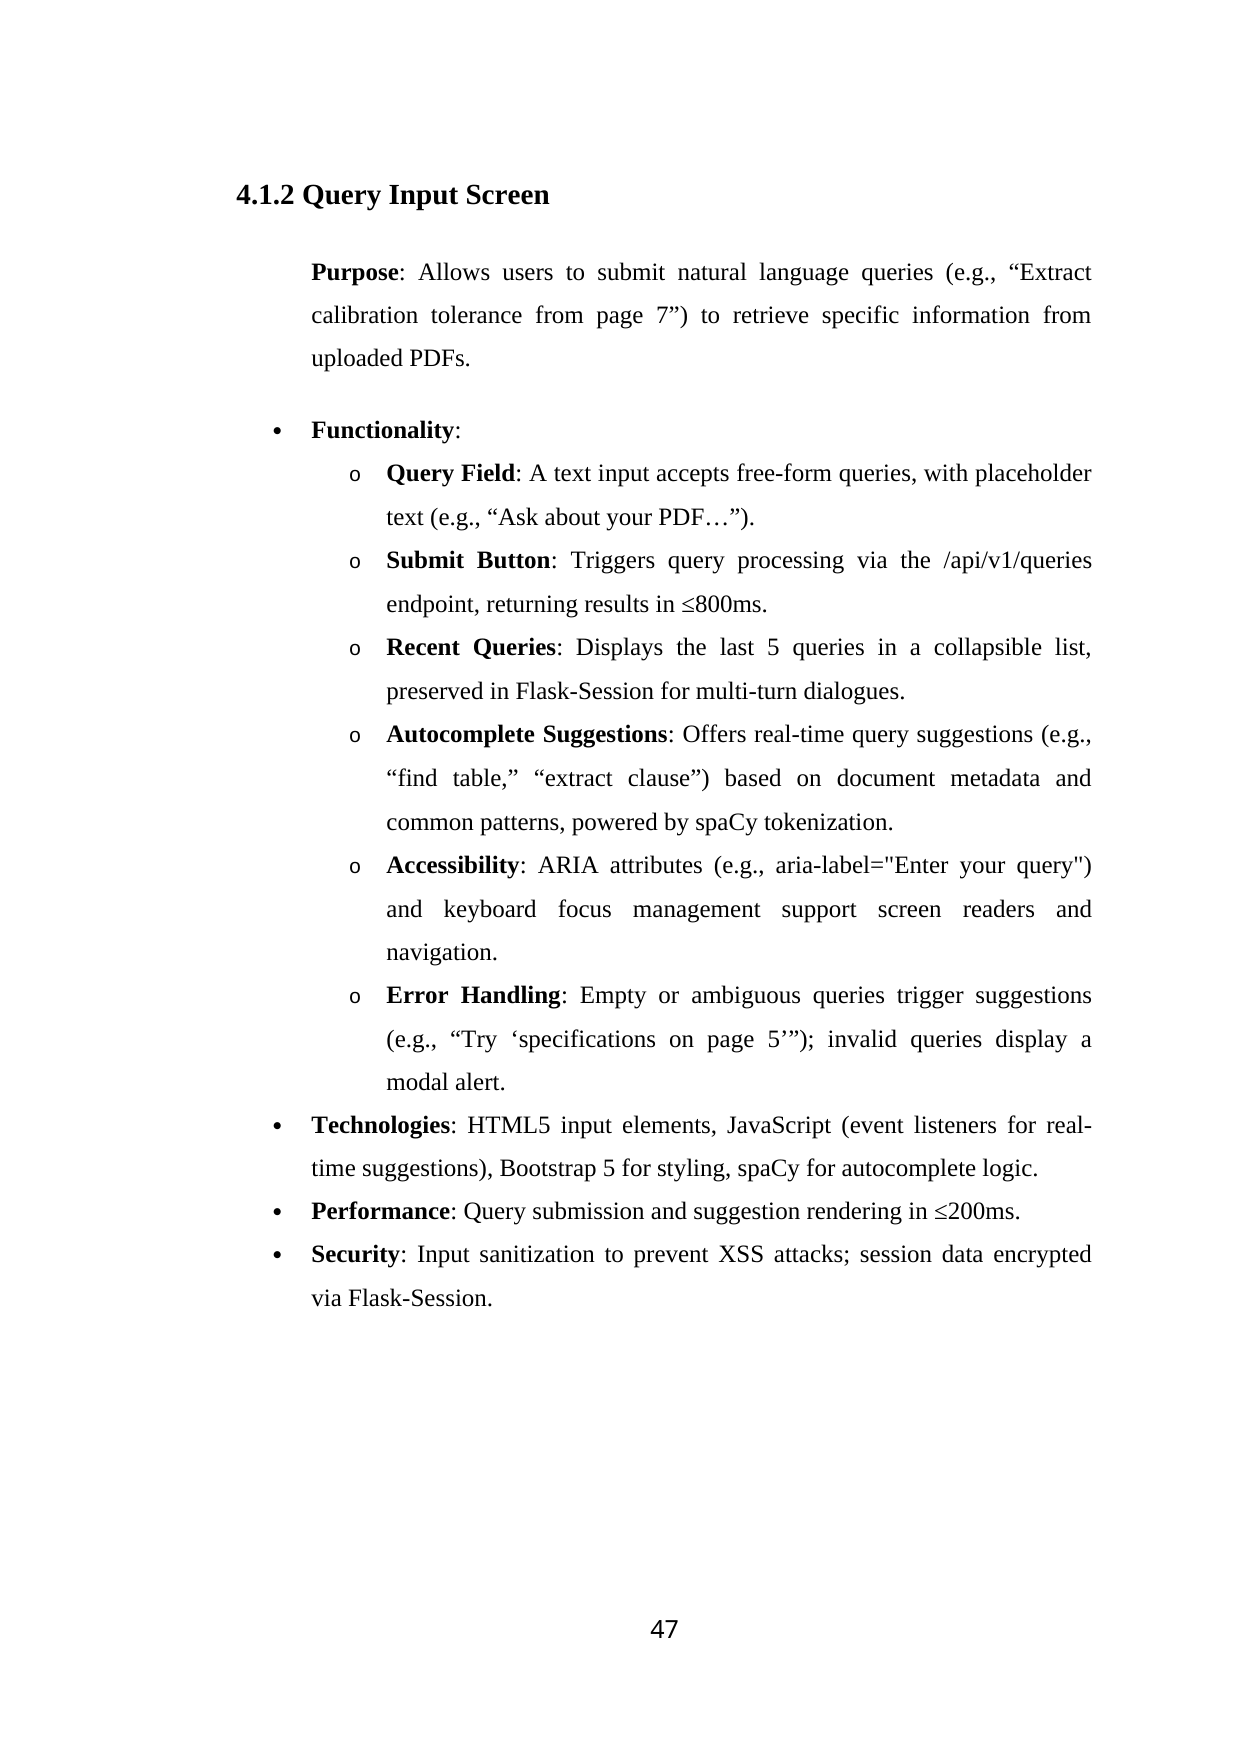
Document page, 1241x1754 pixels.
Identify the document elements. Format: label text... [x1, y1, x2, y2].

list Technologies: HTML5 input elements, JavaScript (event listeners for real-time suggestions), Bootstrap 5 for styling, spaCy for autocomplete logic. [274, 1110, 1092, 1182]
list Recent Queries: Displays the last 5 queries in a collapsible list, preserved in Flask-Session for multi-turn dialogues. [349, 632, 1092, 705]
list Functionality: [274, 415, 1092, 444]
list Autocomplete Suggestions: Offers real-time query suggestions (e.g., “find table,” “extract clause”) based on document metadata and common patterns, powered by spaCy tokenization. [349, 719, 1092, 835]
list Accessibility: ARIA attributes (e.g., aria-label="Enter your query") and keyboard focus management support screen readers and navigation. [349, 850, 1092, 966]
list Error Handling: Empty or ambiguous queries trigger suggestions (e.g., “Try ‘specifications on page 5’”); invalid queries display a modal alert. [349, 980, 1092, 1096]
list Security: Input sanitization to prevent XSS attacks; session data encrypted via Flask-Session. [274, 1239, 1092, 1311]
list Performance: Query submission and suggestion rendering in ≤200ms. [274, 1196, 1092, 1225]
text 4.1.2 Query Input Screen [236, 177, 1092, 211]
list Query Field: A text input accepts free-form queries, with placeholder text (e.g., “Ask about your PDF…”). [349, 458, 1092, 531]
list Submit Button: Triggers query processing via the /api/v1/queries endpoint, returning results in ≤800ms. [349, 545, 1092, 618]
text Purpose: Allows users to submit natural language queries (e.g., “Extract calibration tolerance from page 7”) to retrieve specific information from uploaded PDFs. [311, 257, 1092, 372]
